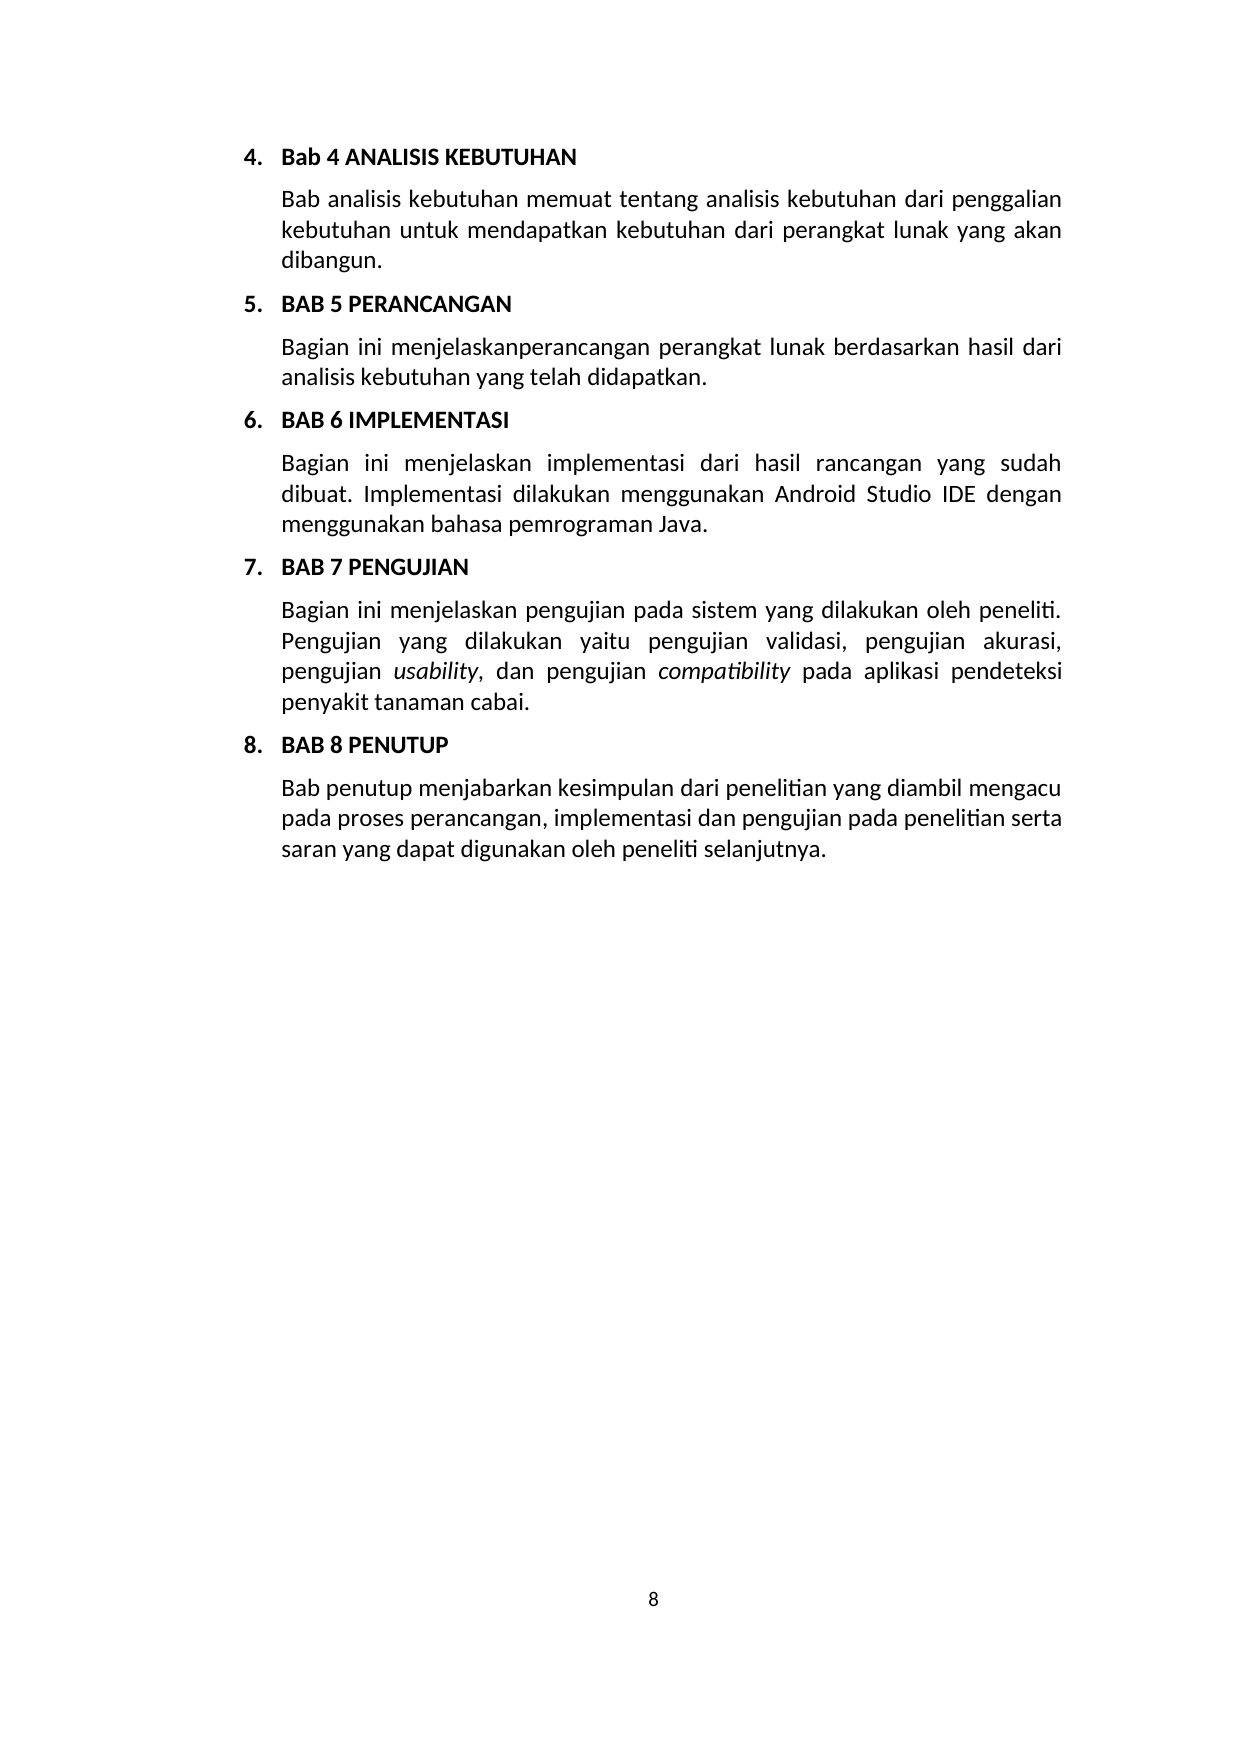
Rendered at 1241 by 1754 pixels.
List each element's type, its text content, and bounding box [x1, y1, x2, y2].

text Bab analisis kebutuhan memuat tentang analisis kebutuhan dari penggalian kebutuhan untuk mendapatkan kebutuhan dari perangkat lunak yang akan dibangun. [281, 184, 1063, 275]
text Bagian ini menjelaskanperancangan perangkat lunak berdasarkan hasil dari analisis kebutuhan yang telah didapatkan. [281, 331, 1063, 392]
text Bagian ini menjelaskan pengujian pada sistem yang dilakukan oleh peneliti. Pengujian yang dilakukan yaitu pengujian validasi, pengujian akurasi, pengujian usability, dan pengujian compatibility pada aplikasi pendeteksi penyakit tanaman cabai. [281, 594, 1063, 716]
list BAB 5 PERANCANGAN [244, 288, 1063, 318]
list Bab 4 ANALISIS KEBUTUHAN [244, 141, 1063, 171]
list BAB 6 IMPLEMENTASI [244, 404, 1063, 435]
list BAB 8 PENUTUP [244, 729, 1063, 759]
text Bagian ini menjelaskan implementasi dari hasil rancangan yang sudah dibuat. Implementasi dilakukan menggunakan Android Studio IDE dengan menggunakan bahasa pemrograman Java. [281, 447, 1063, 539]
list BAB 7 PENGUJIAN [244, 551, 1063, 582]
text Bab penutup menjabarkan kesimpulan dari penelitian yang diambil mengacu pada proses perancangan, implementasi dan pengujian pada penelitian serta saran yang dapat digunakan oleh peneliti selanjutnya. [281, 772, 1063, 863]
